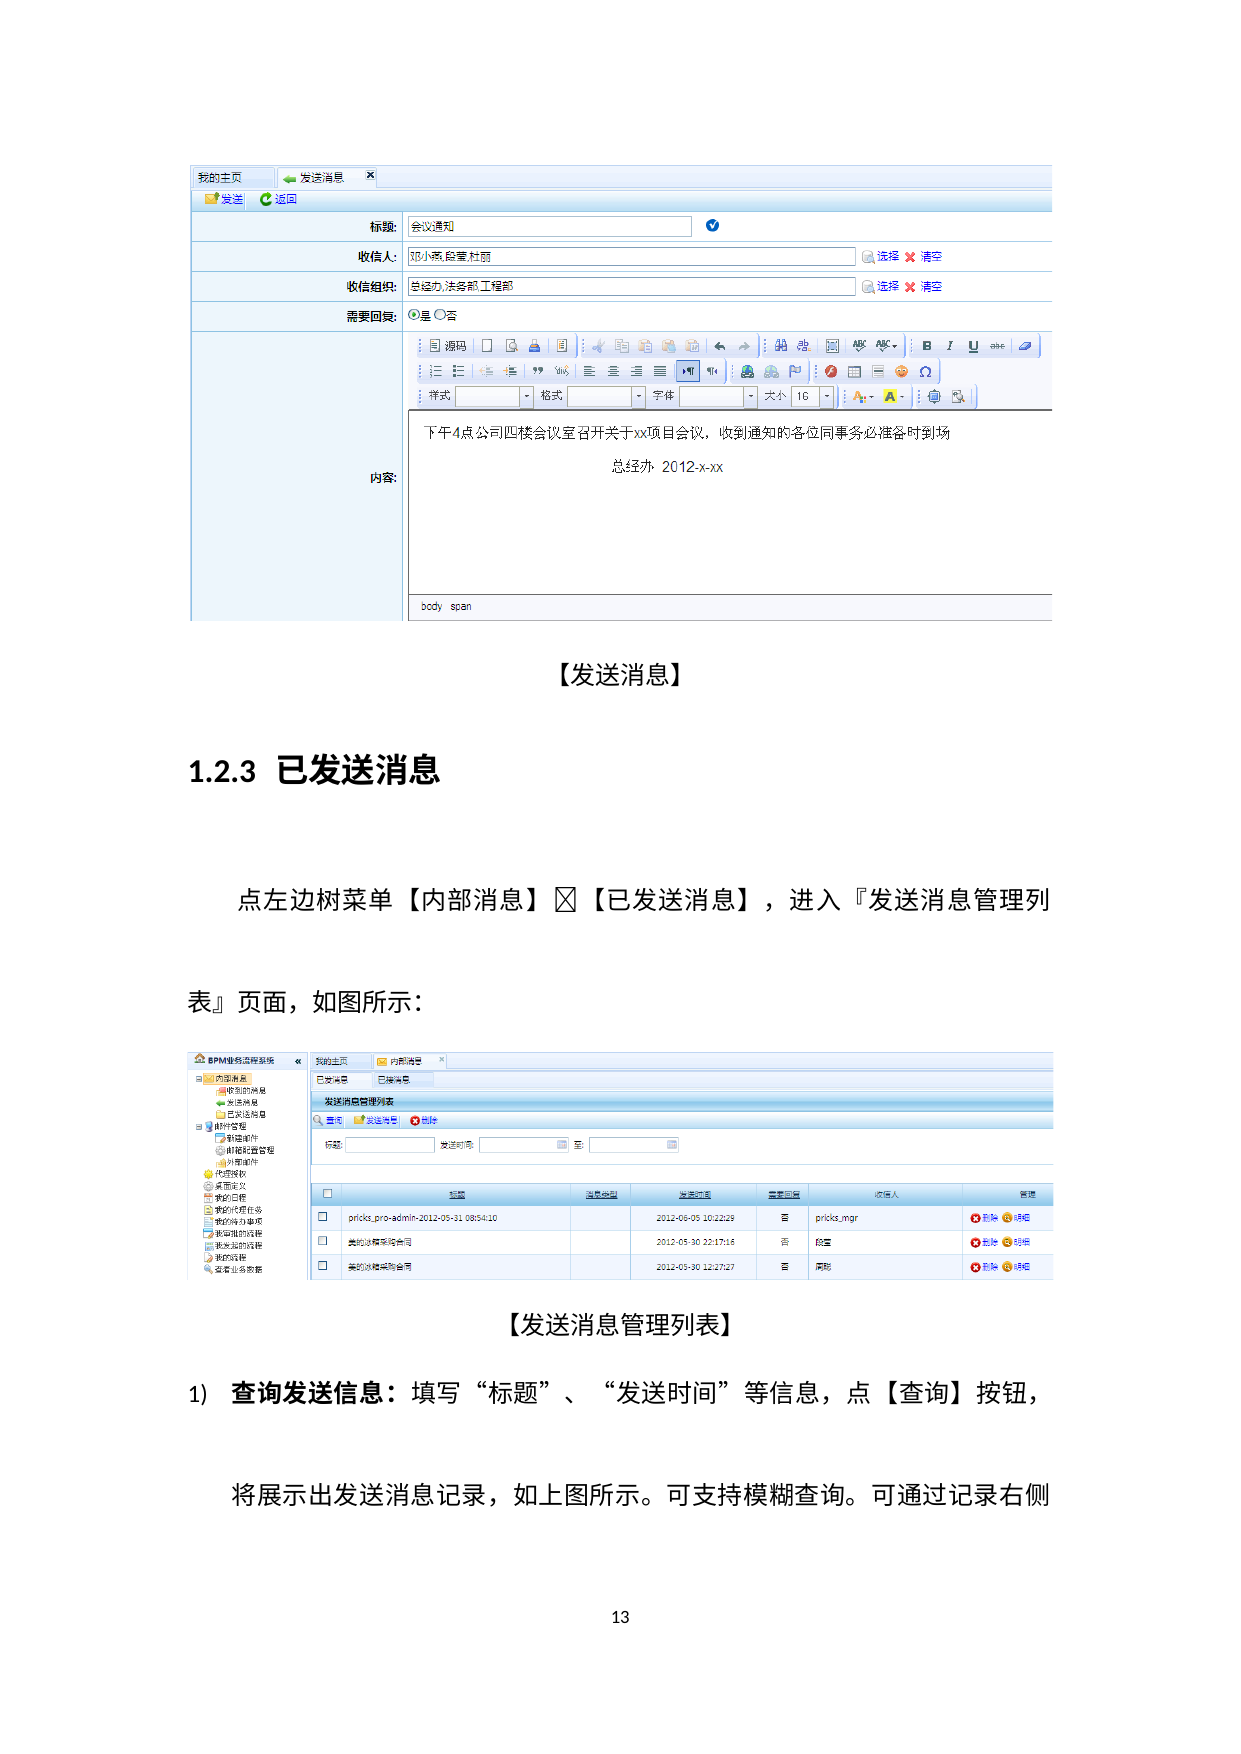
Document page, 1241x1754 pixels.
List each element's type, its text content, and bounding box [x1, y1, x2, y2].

text 点左边树菜单【内部消息】【已发送消息】，进入『发送消息管理列表』页面，如图所示： [187, 864, 1053, 1034]
picture [187, 163, 1053, 621]
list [187, 1358, 1053, 1528]
subtitle 已发送消息 [187, 734, 1053, 802]
text 【发送消息】 [187, 639, 1053, 707]
text 【发送消息管理列表】 [187, 1290, 1053, 1358]
picture [187, 1052, 1054, 1280]
